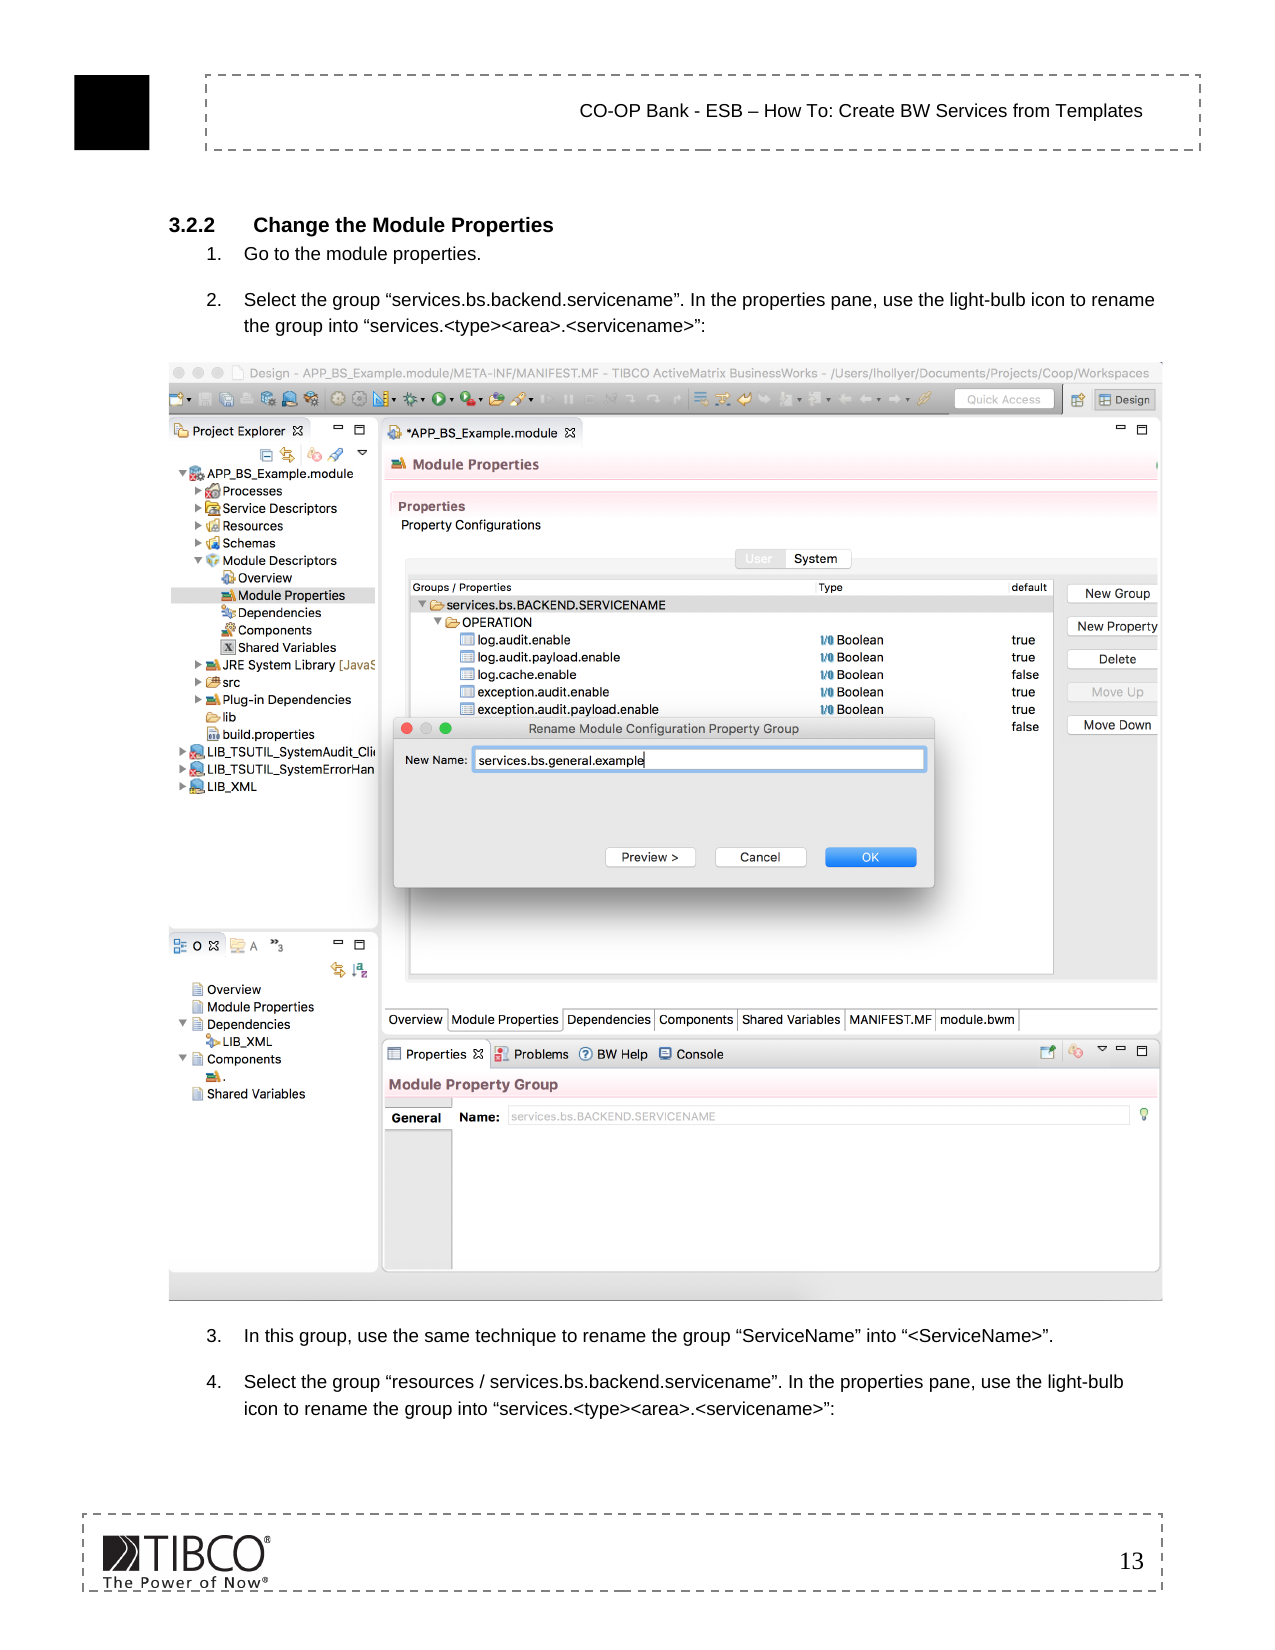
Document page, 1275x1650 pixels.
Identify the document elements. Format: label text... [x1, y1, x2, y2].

list In this group, use the same technique to rename the group “ServiceName” into “<ServiceName>”. [206, 1325, 1162, 1347]
list Select the group “services.bs.backend.servicename”. In the properties pane, use the light-bulb icon to rename the group into “services.<type><area>.<servicename>”: [206, 288, 1162, 337]
list Select the group “resources / services.bs.backend.servicename”. In the properties pane, use the light-bulb icon to rename the group into “services.<type><area>.<servicename>”: [206, 1371, 1162, 1419]
picture [103, 1535, 271, 1588]
list Go to the module properties. [206, 243, 1162, 264]
picture [168, 360, 1163, 1301]
subtitle Change the Module Properties [169, 212, 1162, 236]
